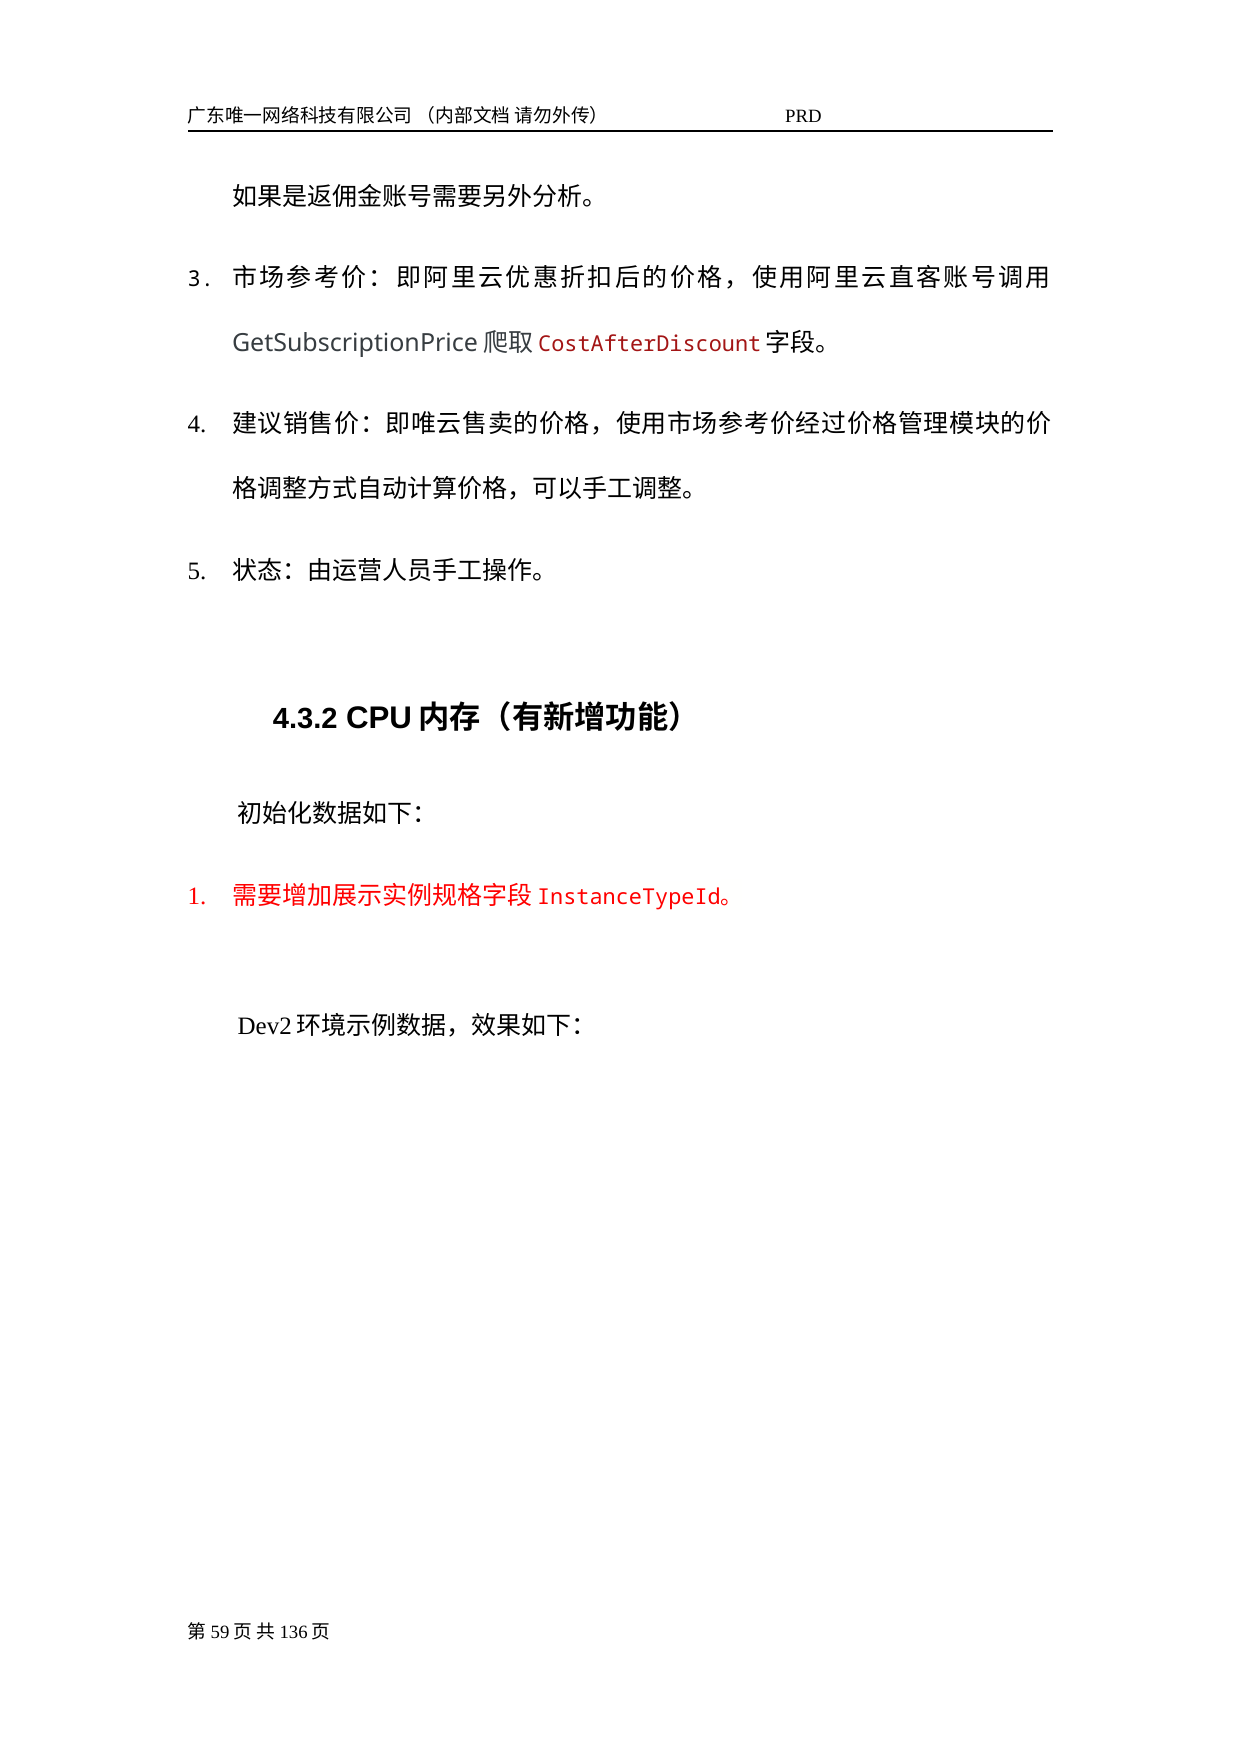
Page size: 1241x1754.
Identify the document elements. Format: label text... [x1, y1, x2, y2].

list 需要增加展示实例规格字段InstanceTypeId。 [187, 861, 1053, 926]
list 市场参考价：即阿里云优惠折扣后的价格，使用阿里云直客账号调用 GetSubscriptionPrice爬取CostAfterDiscount字段。 [187, 243, 1053, 373]
list 状态：由运营人员手工操作。 [187, 536, 1053, 601]
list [187, 162, 1053, 227]
text Dev2环境示例数据，效果如下： [187, 991, 1053, 1056]
subtitle CPU内存（有新增功能） [273, 682, 1053, 747]
list 建议销售价：即唯云售卖的价格，使用市场参考价经过价格管理模块的价格调整方式自动计算价格，可以手工调整。 [187, 389, 1053, 519]
text 初始化数据如下： [187, 779, 1053, 844]
